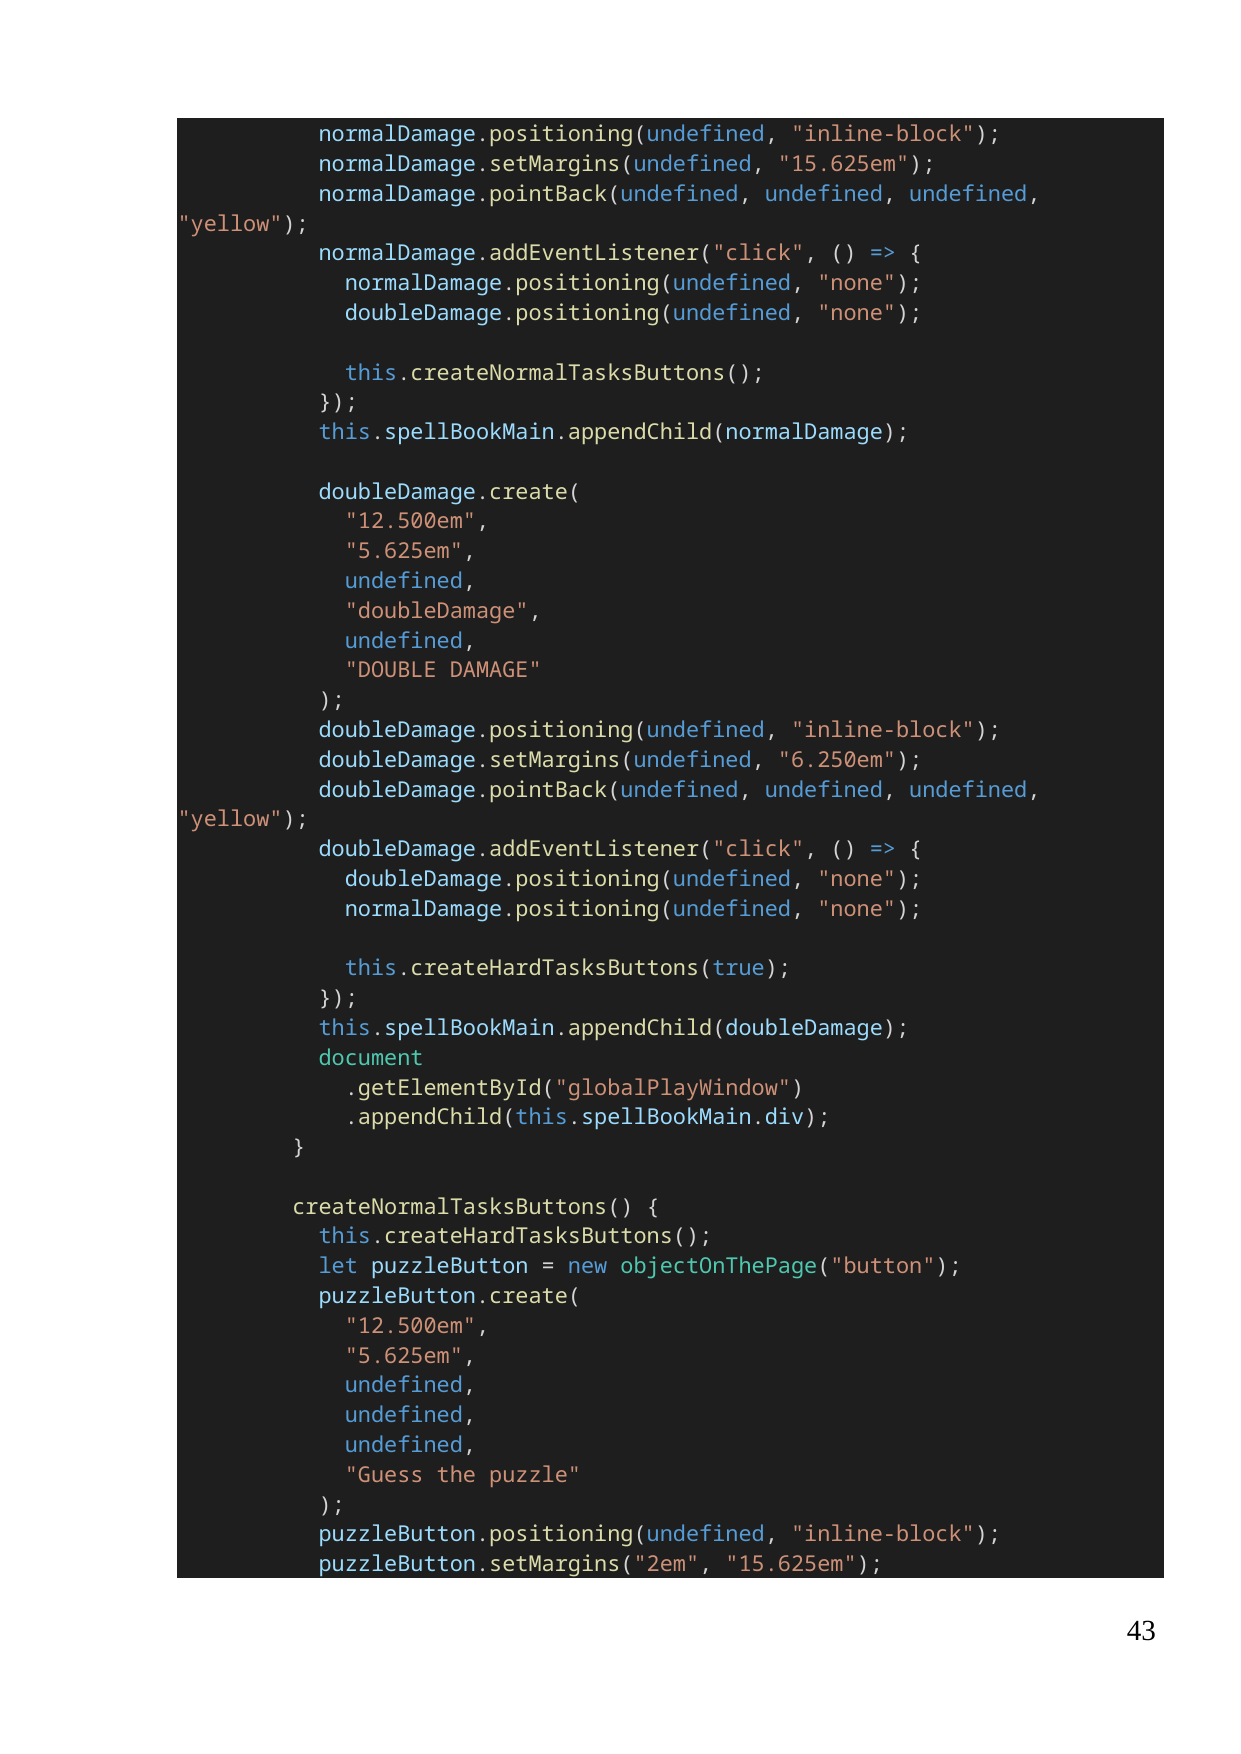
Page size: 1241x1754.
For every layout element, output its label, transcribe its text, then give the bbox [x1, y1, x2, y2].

text let puzzleButton = new objectOnThePage("button"); [177, 1250, 1164, 1280]
text this.createHardTasksButtons(true); [177, 952, 1164, 982]
text doubleDamage.positioning(undefined, "inline-block"); [177, 714, 1164, 744]
text } [177, 1131, 1164, 1161]
text normalDamage.positioning(undefined, "none"); [177, 267, 1164, 297]
text undefined, [177, 1429, 1164, 1459]
text this.createHardTasksButtons(); [177, 1220, 1164, 1250]
text "5.625em", [177, 535, 1164, 565]
text .appendChild(this.spellBookMain.div); [177, 1101, 1164, 1131]
text puzzleButton.positioning(undefined, "inline-block"); [177, 1518, 1164, 1548]
text this.spellBookMain.appendChild(doubleDamage); [177, 1012, 1164, 1042]
text "12.500em", [177, 1310, 1164, 1339]
text "doubleDamage", [177, 595, 1164, 624]
text "5.625em", [177, 1339, 1164, 1369]
text .getElementById("globalPlayWindow") [177, 1071, 1164, 1101]
text ); [177, 684, 1164, 714]
text doubleDamage.addEventListener("click", () => { [177, 833, 1164, 863]
text undefined, [177, 1369, 1164, 1399]
text doubleDamage.create( [177, 476, 1164, 505]
text }); [177, 982, 1164, 1012]
text puzzleButton.create( [177, 1280, 1164, 1310]
text puzzleButton.setMargins("2em", "15.625em"); [177, 1548, 1164, 1578]
text document [177, 1042, 1164, 1071]
text undefined, [177, 565, 1164, 595]
text "12.500em", [177, 505, 1164, 535]
text }); [177, 386, 1164, 416]
text undefined, [177, 624, 1164, 654]
text this.spellBookMain.appendChild(normalDamage); [177, 416, 1164, 446]
text normalDamage.positioning(undefined, "none"); [177, 893, 1164, 922]
text doubleDamage.positioning(undefined, "none"); [177, 297, 1164, 327]
text doubleDamage.setMargins(undefined, "6.250em"); [177, 744, 1164, 773]
text "DOUBLE DAMAGE" [177, 654, 1164, 684]
text normalDamage.pointBack(undefined, undefined, undefined, "yellow"); [177, 178, 1164, 237]
text ); [177, 1488, 1164, 1518]
text normalDamage.addEventListener("click", () => { [177, 237, 1164, 267]
text doubleDamage.positioning(undefined, "none"); [177, 863, 1164, 893]
text "Guess the puzzle" [177, 1459, 1164, 1488]
text undefined, [177, 1399, 1164, 1429]
text this.createNormalTasksButtons(); [177, 356, 1164, 386]
text doubleDamage.pointBack(undefined, undefined, undefined, "yellow"); [177, 773, 1164, 833]
text createNormalTasksButtons() { [177, 1191, 1164, 1220]
text normalDamage.setMargins(undefined, "15.625em"); [177, 148, 1164, 178]
text normalDamage.positioning(undefined, "inline-block"); [177, 118, 1164, 148]
